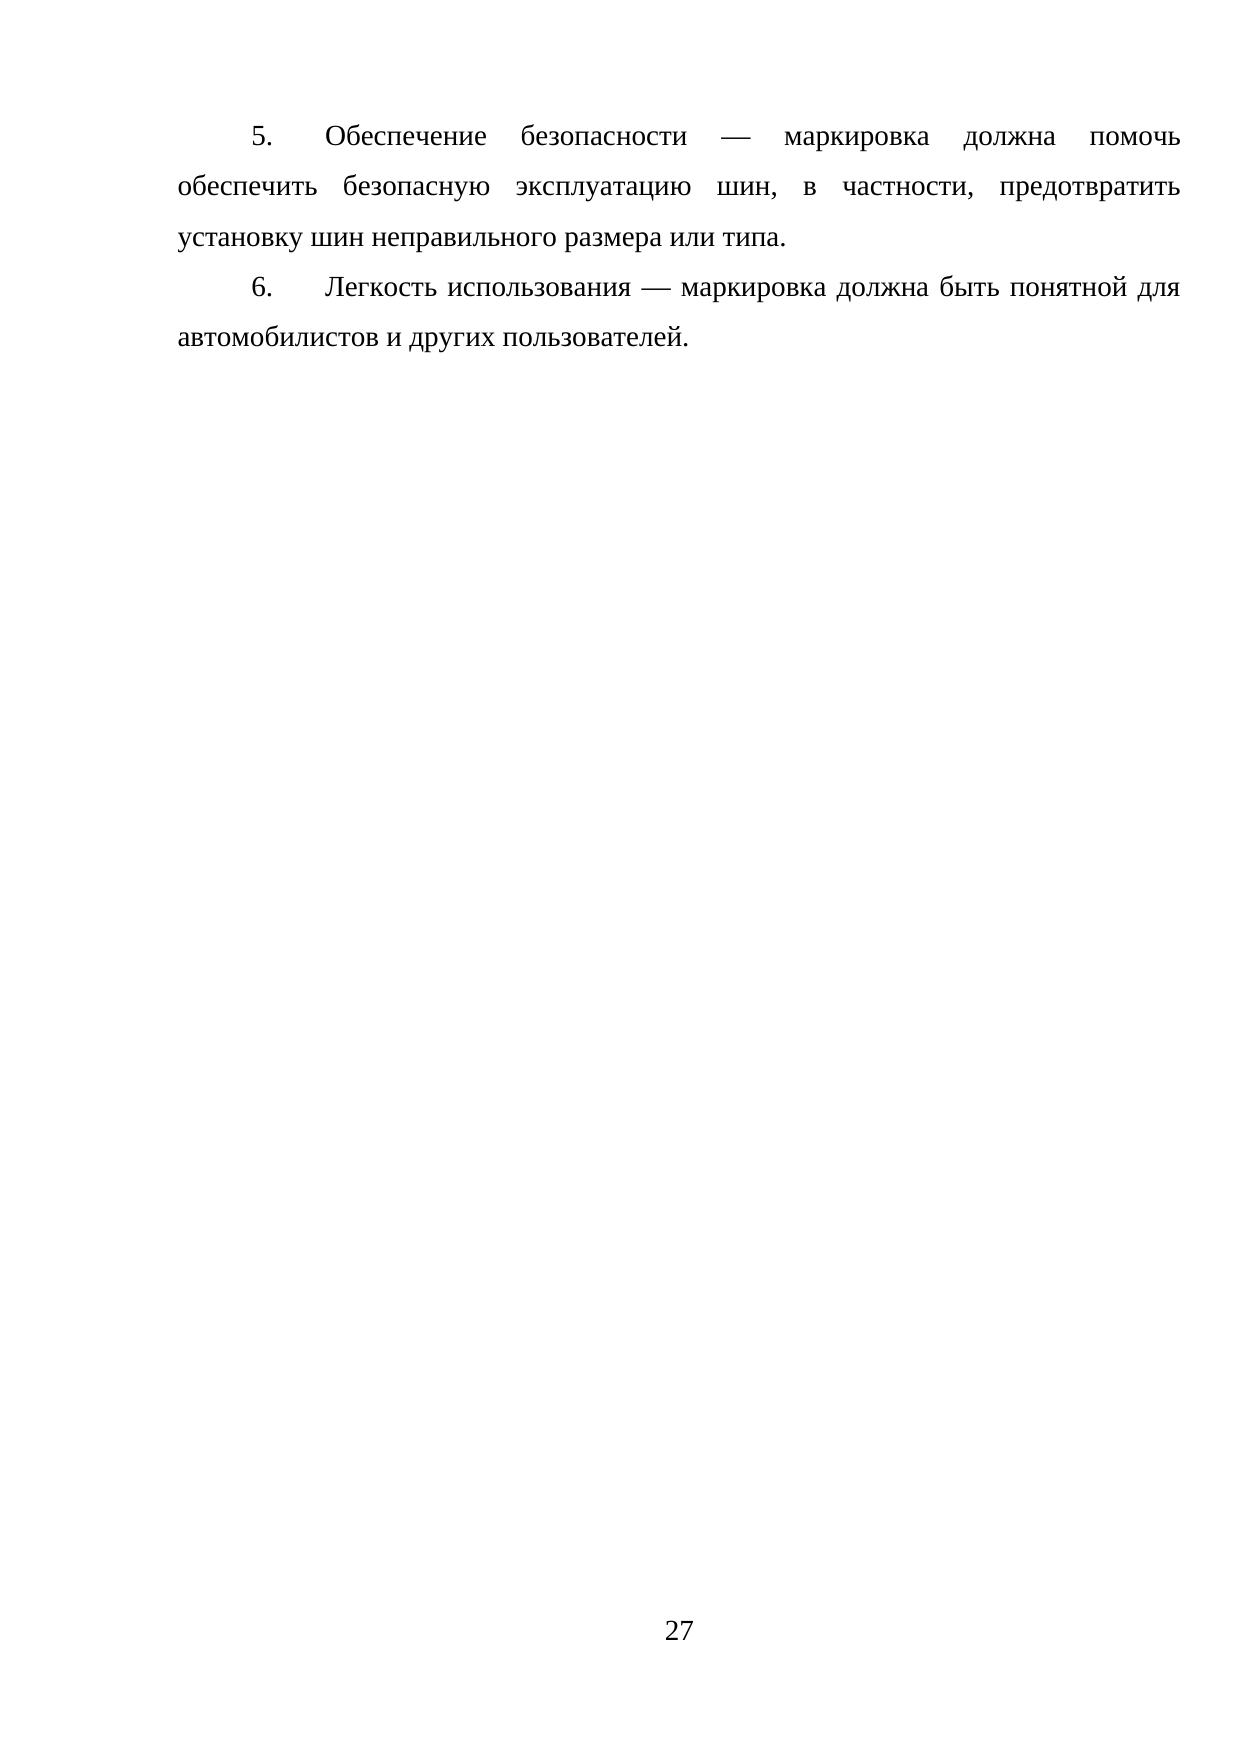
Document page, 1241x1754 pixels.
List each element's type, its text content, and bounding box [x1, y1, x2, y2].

list Обеспечение безопасности — маркировка должна помочь обеспечить безопасную эксплуатацию шин, в частности, предотвратить установку шин неправильного размера или типа. [177, 118, 1181, 252]
list Легкость использования — маркировка должна быть понятной для автомобилистов и других пользователей. [177, 269, 1181, 353]
